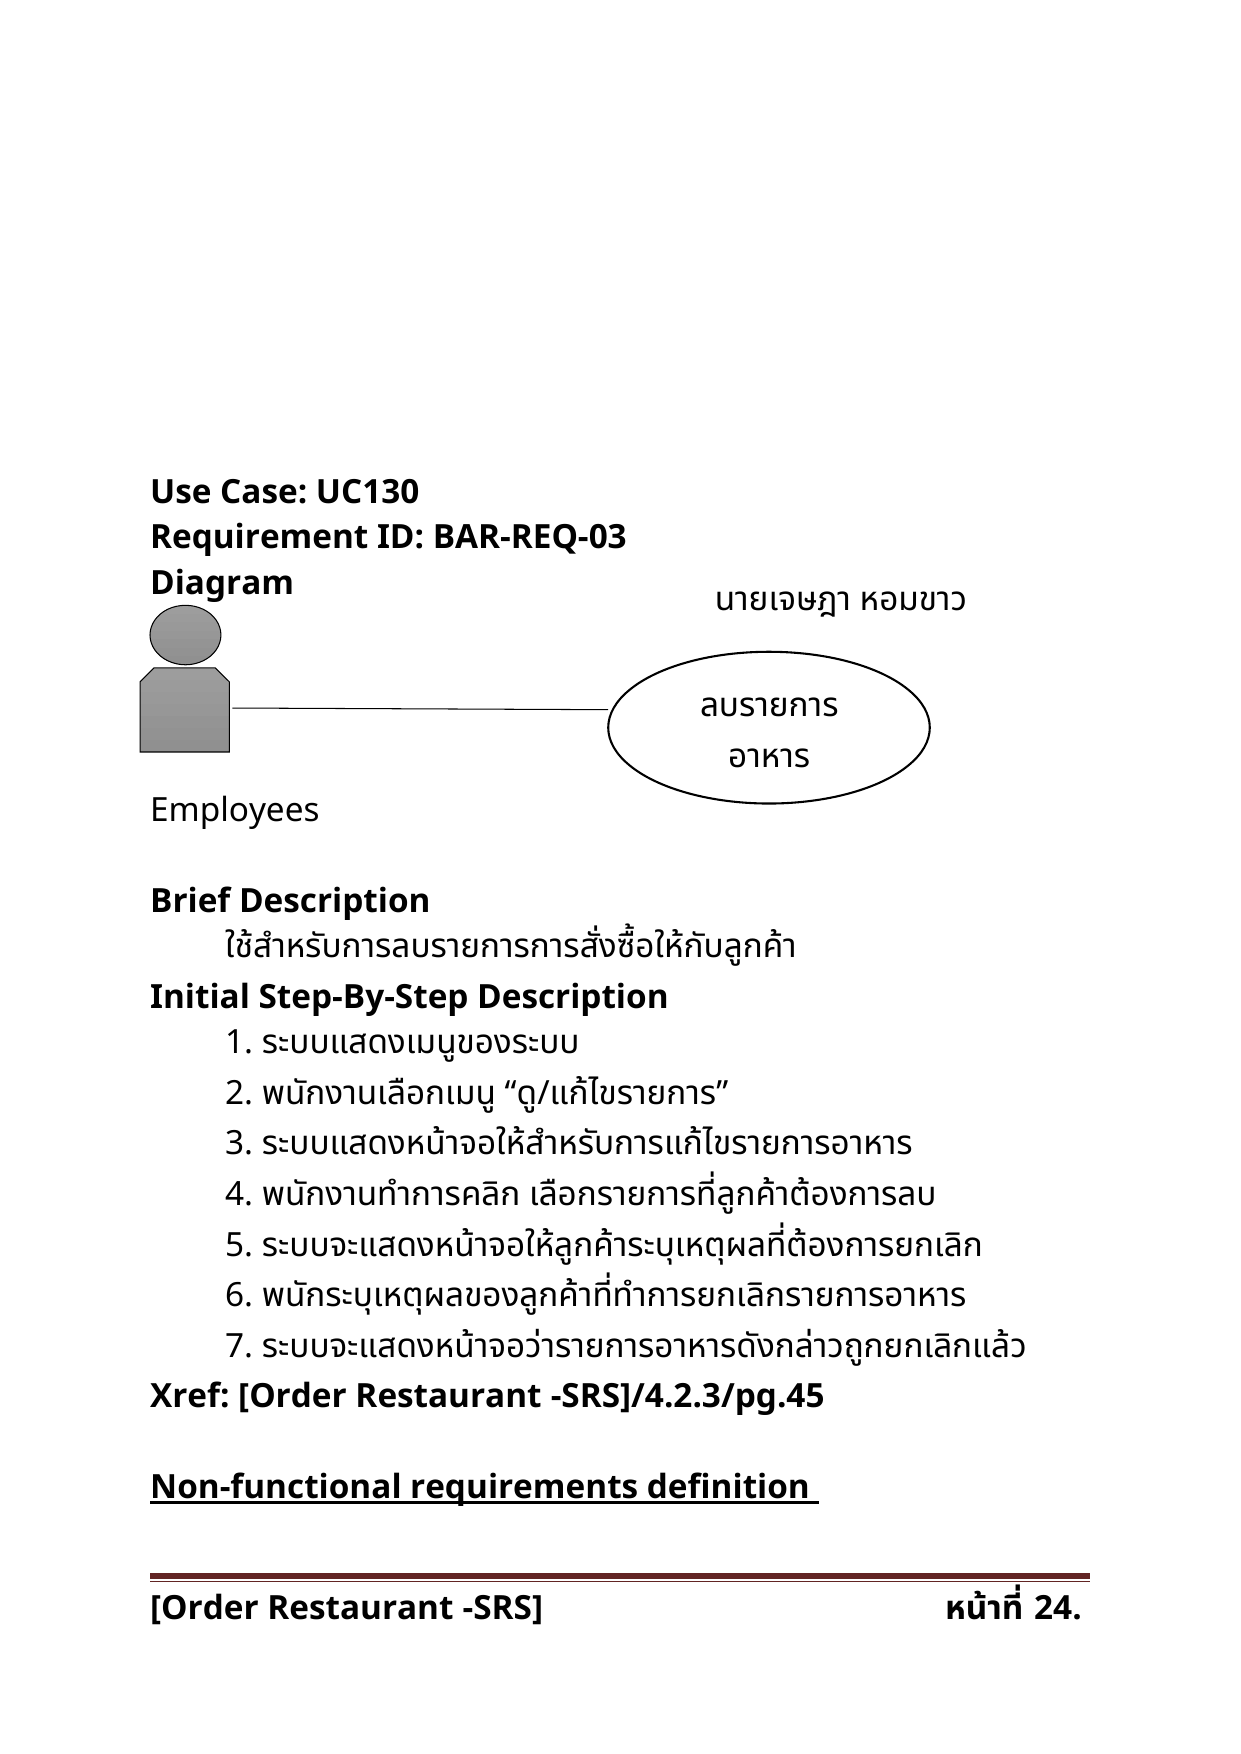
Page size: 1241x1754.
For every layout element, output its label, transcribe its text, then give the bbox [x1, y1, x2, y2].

text Use Case: UC130 [150, 468, 1090, 513]
text 7. ระบบจะแสดงหน้าจอว่ารายการอาหารดังกล่าวถูกยกเลิกแล้ว [150, 1322, 1090, 1372]
text 4. พนักงานทำการคลิก เลือกรายการที่ลูกค้าต้องการลบ [150, 1170, 1090, 1220]
text Non-functional requirements definition [150, 1463, 1090, 1508]
text Initial Step-By-Step Description [150, 972, 1090, 1018]
text Employees [150, 786, 1090, 831]
text 3. ระบบแสดงหน้าจอให้สำหรับการแก้ไขรายการอาหาร [150, 1119, 1090, 1170]
text Brief Description [150, 877, 1090, 922]
text 6. พนักระบุเหตุผลของลูกค้าที่ทำการยกเลิกรายการอาหาร [150, 1271, 1090, 1322]
text ใช้สำหรับการลบรายการการสั่งซื้อให้กับลูกค้า [150, 922, 1090, 972]
text 5. ระบบจะแสดงหน้าจอให้ลูกค้าระบุเหตุผลที่ต้องการยกเลิก [150, 1220, 1090, 1271]
text 2. พนักงานเลือกเมนู “ดู/แก้ไขรายการ” [150, 1068, 1090, 1119]
text Diagram [150, 559, 1090, 604]
text Requirement ID: BAR-REQ-03 [150, 513, 1090, 559]
text 1. ระบบแสดงเมนูของระบบ [150, 1018, 1090, 1068]
text Xref: [Order Restaurant -SRS]/4.2.3/pg.45 [150, 1372, 1090, 1418]
